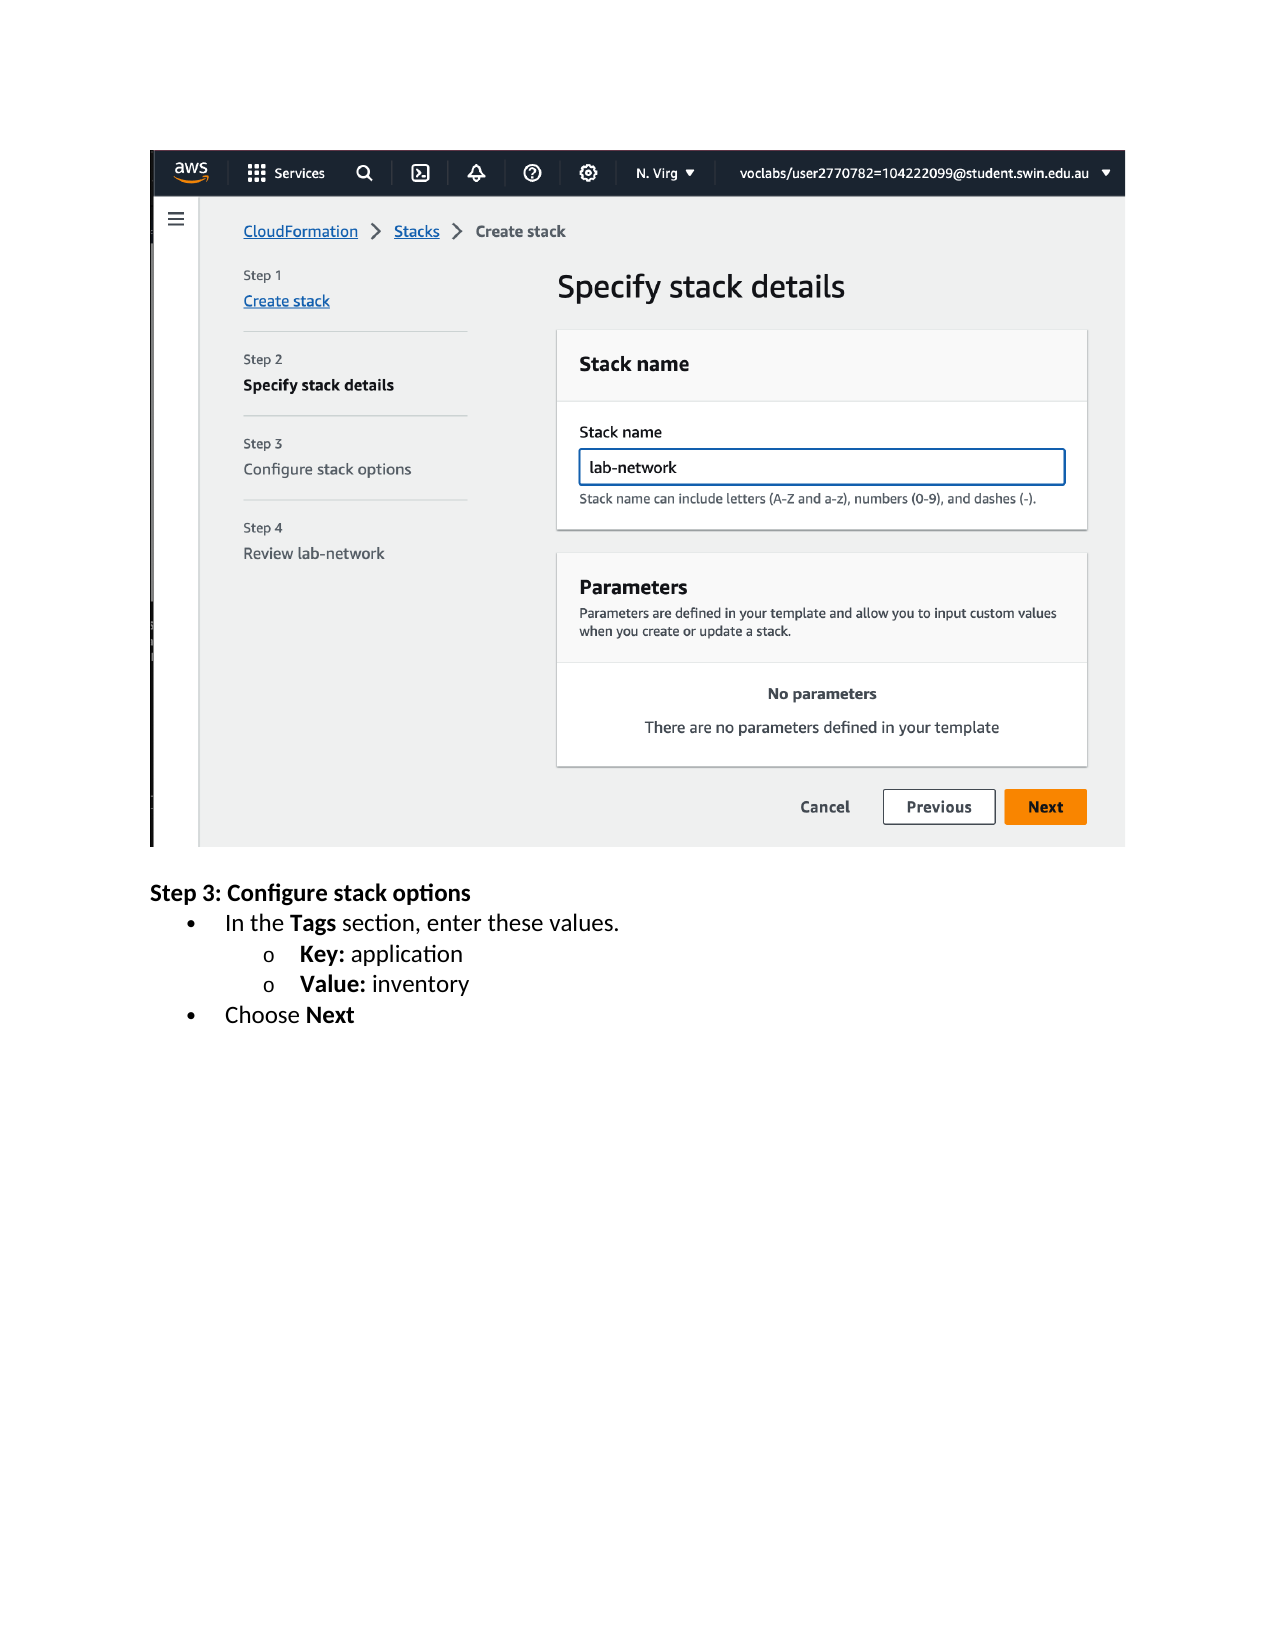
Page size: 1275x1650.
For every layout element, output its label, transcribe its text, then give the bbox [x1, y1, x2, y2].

picture [150, 150, 1125, 847]
list Value: inventory [262, 968, 1125, 999]
list Key: application [262, 938, 1125, 968]
list Choose Next [187, 999, 1125, 1029]
text Step 3: Configure stack options [150, 877, 1125, 907]
list In the Tags section, enter these values. [187, 907, 1125, 938]
